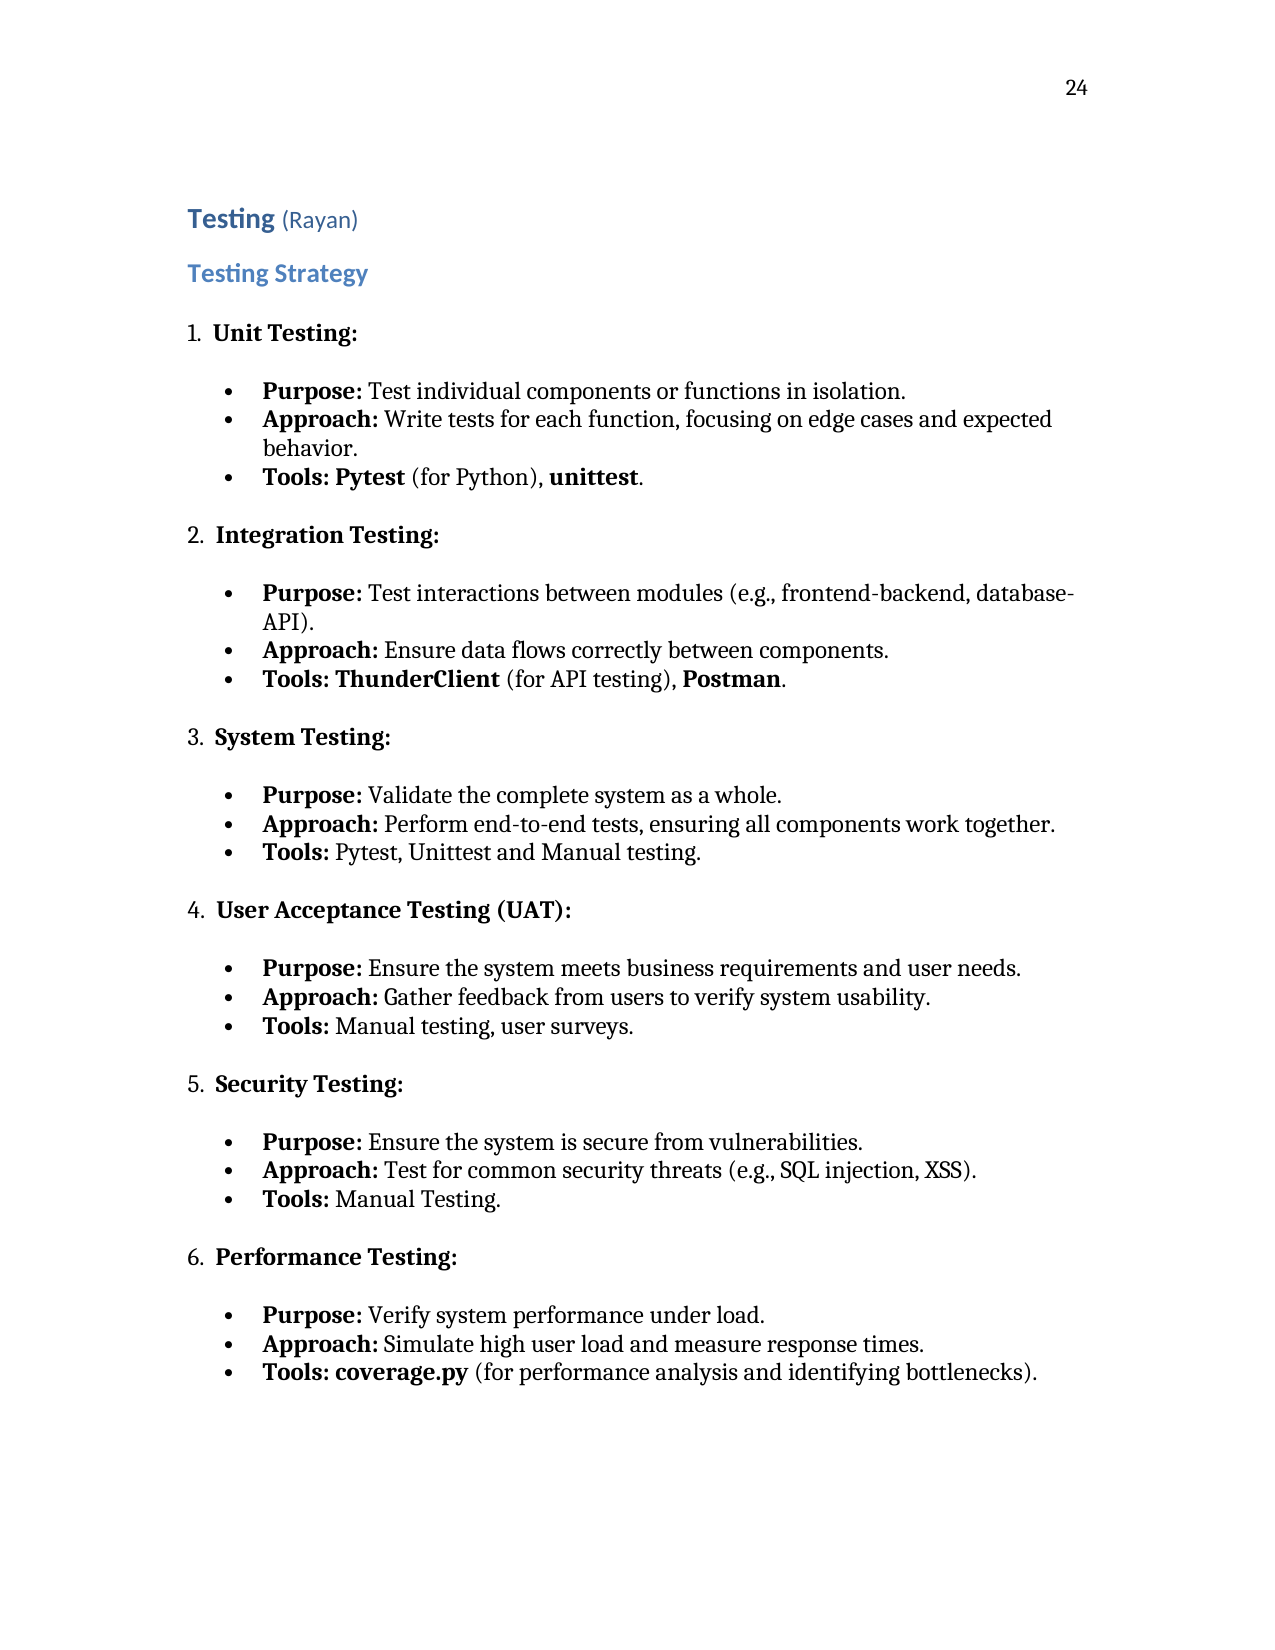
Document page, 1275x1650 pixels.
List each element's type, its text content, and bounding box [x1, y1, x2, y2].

list Purpose: Ensure the system meets business requirements and user needs. [225, 954, 1087, 983]
list Purpose: Ensure the system is secure from vulnerabilities. [225, 1127, 1087, 1156]
text 6. Performance Testing: [187, 1243, 1087, 1272]
list Purpose: Verify system performance under load. [225, 1301, 1087, 1329]
list Tools: ThunderClient (for API testing), Postman. [225, 665, 1087, 694]
text 1. Unit Testing: [187, 319, 1087, 347]
list Purpose: Validate the complete system as a whole. [225, 781, 1087, 809]
list Approach: Ensure data flows correctly between components. [225, 636, 1087, 665]
list Approach: Test for common security threats (e.g., SQL injection, XSS). [225, 1156, 1087, 1185]
text 2. Integration Testing: [187, 521, 1087, 549]
list Tools: Pytest, Unittest and Manual testing. [225, 838, 1087, 867]
text 4. User Acceptance Testing (UAT): [187, 896, 1087, 925]
list Approach: Gather feedback from users to verify system usability. [225, 983, 1087, 1012]
list Tools: coverage.py (for performance analysis and identifying bottlenecks). [225, 1358, 1087, 1387]
list Purpose: Test individual components or functions in isolation. [225, 377, 1087, 405]
subtitle Testing Strategy [187, 256, 1087, 289]
list Tools: Manual testing, user surveys. [225, 1012, 1087, 1040]
list Approach: Simulate high user load and measure response times. [225, 1329, 1087, 1358]
list Approach: Perform end-to-end tests, ensuring all components work together. [225, 809, 1087, 838]
list Approach: Write tests for each function, focusing on edge cases and expected behavior. [225, 405, 1087, 463]
list Tools: Manual Testing. [225, 1185, 1087, 1214]
subtitle Testing (Rayan) [187, 200, 1087, 236]
list Purpose: Test interactions between modules (e.g., frontend-backend, database-API). [225, 579, 1087, 636]
list Tools: Pytest (for Python), unittest. [225, 463, 1087, 492]
text 5. Security Testing: [187, 1069, 1087, 1098]
text 3. System Testing: [187, 723, 1087, 752]
